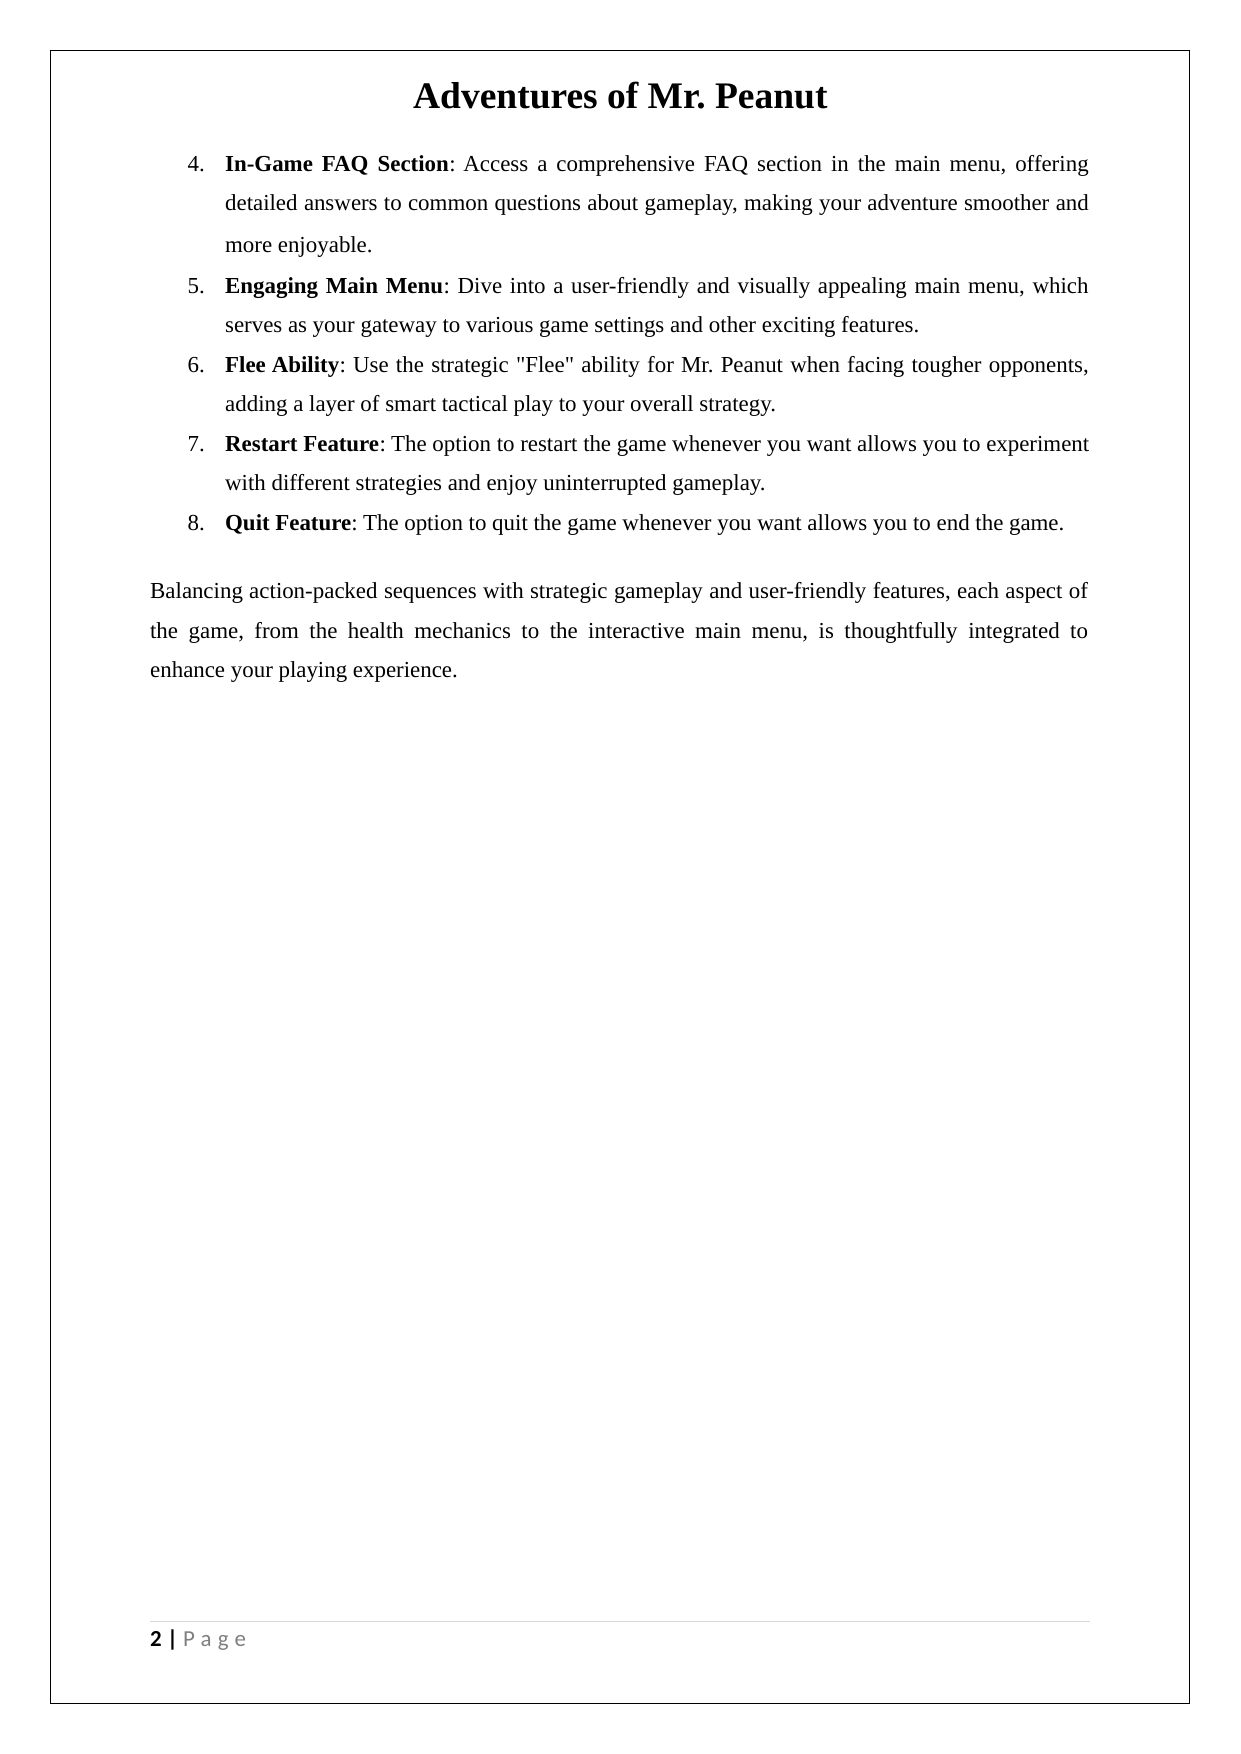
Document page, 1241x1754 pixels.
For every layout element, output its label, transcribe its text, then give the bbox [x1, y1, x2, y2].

list In-Game FAQ Section: Access a comprehensive FAQ section in the main menu, offering detailed answers to common questions about gameplay, making your adventure smoother and more enjoyable. [187, 150, 1090, 258]
text Balancing action-packed sequences with strategic gameplay and user-friendly features, each aspect of the game, from the health mechanics to the interactive main menu, is thoughtfully integrated to enhance your playing experience. [150, 577, 1090, 683]
list Engaging Main Menu: Dive into a user-friendly and visually appealing main menu, which serves as your gateway to various game settings and other exciting features. [187, 272, 1090, 338]
list Restart Feature: The option to restart the game whenever you want allows you to experiment with different strategies and enjoy uninterrupted gameplay. [187, 430, 1090, 496]
list Quit Feature: The option to quit the game whenever you want allows you to end the game. [187, 509, 1090, 535]
list Flee Ability: Use the strategic "Flee" ability for Mr. Peanut when facing tougher opponents, adding a layer of smart tactical play to your overall strategy. [187, 351, 1090, 417]
